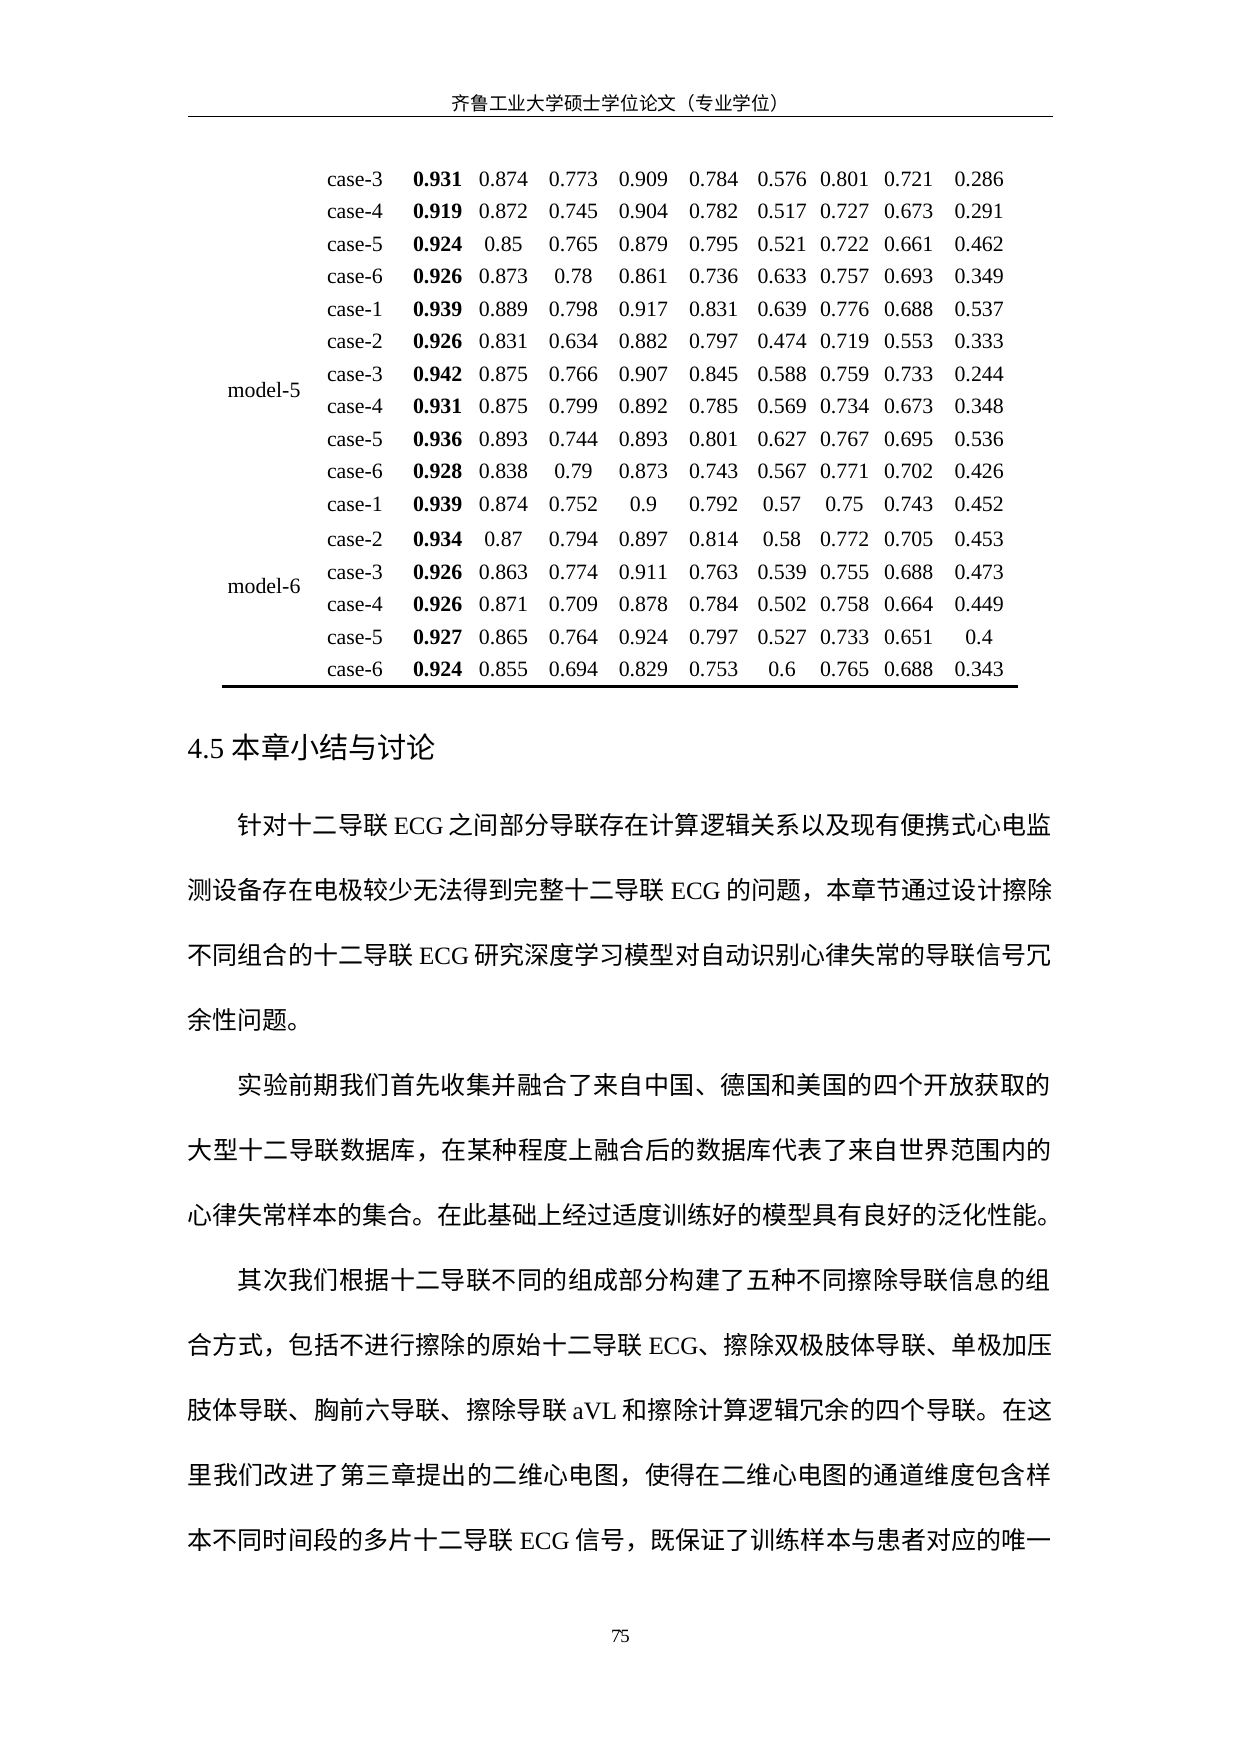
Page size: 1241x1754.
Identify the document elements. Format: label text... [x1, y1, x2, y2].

table_cell 0.79 [535, 455, 611, 487]
table_cell 0.722 [811, 227, 877, 259]
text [187, 1246, 1053, 1571]
table_cell case-4 [306, 390, 403, 422]
table_cell 0.764 [535, 620, 611, 653]
table_cell 0.349 [940, 260, 1018, 292]
table_cell 0.871 [471, 588, 535, 620]
table_cell 0.527 [752, 620, 811, 653]
table_cell 0.924 [404, 227, 471, 259]
text 4.5 本章小结与讨论 [187, 713, 1053, 778]
table_cell 0.694 [535, 653, 611, 685]
table_cell 0.9 [611, 487, 675, 519]
table_cell 0.845 [675, 357, 752, 389]
table_cell 0.87 [471, 520, 535, 555]
table_cell 0.753 [675, 653, 752, 685]
table_cell 0.874 [471, 487, 535, 519]
table_cell 0.924 [404, 653, 471, 685]
table_cell 0.801 [675, 422, 752, 454]
table_cell 0.588 [752, 357, 811, 389]
table_cell case-4 [306, 588, 403, 620]
table_cell 0.878 [611, 588, 675, 620]
table_cell case-5 [306, 422, 403, 454]
table_cell 0.829 [611, 653, 675, 685]
table_cell 0.661 [877, 227, 939, 259]
table_cell case-4 [306, 195, 403, 227]
table_cell case-5 [306, 620, 403, 653]
table_cell 0.765 [535, 227, 611, 259]
table_cell 0.911 [611, 555, 675, 588]
table_cell 0.772 [811, 520, 877, 555]
table_cell 0.537 [940, 292, 1018, 324]
table_cell 0.784 [675, 162, 752, 194]
table_cell 0.831 [675, 292, 752, 324]
table_cell case-1 [306, 292, 403, 324]
table_cell 0.879 [611, 227, 675, 259]
table_cell 0.462 [940, 227, 1018, 259]
table_cell 0.727 [811, 195, 877, 227]
table_cell 0.797 [675, 620, 752, 653]
table_cell 0.627 [752, 422, 811, 454]
table_cell 0.695 [877, 422, 939, 454]
table_cell 0.771 [811, 455, 877, 487]
table_cell 0.795 [675, 227, 752, 259]
table_cell 0.889 [471, 292, 535, 324]
table_cell 0.743 [877, 487, 939, 519]
table_cell 0.517 [752, 195, 811, 227]
table_cell 0.801 [811, 162, 877, 194]
table_cell 0.745 [535, 195, 611, 227]
table_cell 0.909 [611, 162, 675, 194]
table_cell 0.873 [471, 260, 535, 292]
table_cell 0.734 [811, 390, 877, 422]
table_cell 0.773 [535, 162, 611, 194]
table_cell 0.855 [471, 653, 535, 685]
table_cell 0.766 [535, 357, 611, 389]
table_cell 0.931 [404, 390, 471, 422]
table_cell 0.865 [471, 620, 535, 653]
table_cell 0.452 [940, 487, 1018, 519]
table_cell 0.919 [404, 195, 471, 227]
table_cell 0.893 [611, 422, 675, 454]
table_cell model-6 [222, 487, 306, 685]
table_cell 0.934 [404, 520, 471, 555]
table_cell 0.939 [404, 487, 471, 519]
table_cell 0.752 [535, 487, 611, 519]
text 实验前期我们首先收集并融合了来自中国、德国和美国的四个开放获取的大型十二导联数据库，在某种程度上融合后的数据库代表了来自世界范围内的心律失常样本的集合。在此基础上经过适度训练好的模型具有良好的泛化性能。 [187, 1051, 1053, 1246]
table_cell 0.343 [940, 653, 1018, 685]
table_cell 0.474 [752, 325, 811, 357]
table_cell 0.917 [611, 292, 675, 324]
table_cell 0.576 [752, 162, 811, 194]
table_cell 0.939 [404, 292, 471, 324]
table_cell 0.926 [404, 588, 471, 620]
table_cell 0.861 [611, 260, 675, 292]
table_cell 0.872 [471, 195, 535, 227]
table_cell 0.286 [940, 162, 1018, 194]
table_cell 0.831 [471, 325, 535, 357]
table_cell 0.798 [535, 292, 611, 324]
table_cell 0.907 [611, 357, 675, 389]
table_cell 0.536 [940, 422, 1018, 454]
table_cell 0.784 [675, 588, 752, 620]
table_cell 0.744 [535, 422, 611, 454]
table_cell 0.758 [811, 588, 877, 620]
table_cell 0.85 [471, 227, 535, 259]
table_cell 0.924 [611, 620, 675, 653]
table_cell 0.521 [752, 227, 811, 259]
table_cell 0.797 [675, 325, 752, 357]
table_cell 0.634 [535, 325, 611, 357]
table_cell 0.58 [752, 520, 811, 555]
table_cell 0.874 [471, 162, 535, 194]
table_cell case-2 [306, 325, 403, 357]
table_cell 0.743 [675, 455, 752, 487]
table_cell 0.473 [940, 555, 1018, 588]
table_cell 0.673 [877, 195, 939, 227]
table_cell case-6 [306, 260, 403, 292]
table_cell 0.693 [877, 260, 939, 292]
table_cell 0.333 [940, 325, 1018, 357]
table_cell 0.927 [404, 620, 471, 653]
table_cell 0.897 [611, 520, 675, 555]
table_cell 0.799 [535, 390, 611, 422]
table_cell 0.765 [811, 653, 877, 685]
table_cell 0.814 [675, 520, 752, 555]
table_cell 0.651 [877, 620, 939, 653]
table_cell 0.57 [752, 487, 811, 519]
table_cell 0.453 [940, 520, 1018, 555]
table_cell case-3 [306, 555, 403, 588]
table_cell 0.785 [675, 390, 752, 422]
table_cell 0.733 [811, 620, 877, 653]
table_cell case-6 [306, 455, 403, 487]
table_cell 0.705 [877, 520, 939, 555]
table_cell 0.733 [877, 357, 939, 389]
table_cell 0.776 [811, 292, 877, 324]
table_cell 0.767 [811, 422, 877, 454]
table_cell case-3 [306, 357, 403, 389]
table_cell 0.721 [877, 162, 939, 194]
table_cell 0.291 [940, 195, 1018, 227]
table_cell 0.688 [877, 292, 939, 324]
table_cell 0.664 [877, 588, 939, 620]
table_cell 0.6 [752, 653, 811, 685]
table_cell 0.449 [940, 588, 1018, 620]
table_cell 0.792 [675, 487, 752, 519]
table_cell 0.875 [471, 357, 535, 389]
table_cell 0.4 [940, 620, 1018, 653]
table_cell case-3 [306, 162, 403, 194]
table_cell 0.774 [535, 555, 611, 588]
table_cell 0.539 [752, 555, 811, 588]
table_cell 0.926 [404, 260, 471, 292]
table_cell 0.709 [535, 588, 611, 620]
table_cell case-6 [306, 653, 403, 685]
table_cell 0.688 [877, 653, 939, 685]
table_cell 0.838 [471, 455, 535, 487]
table_cell 0.863 [471, 555, 535, 588]
table_cell 0.719 [811, 325, 877, 357]
table_cell 0.755 [811, 555, 877, 588]
table_cell 0.569 [752, 390, 811, 422]
table_cell 0.759 [811, 357, 877, 389]
table_cell 0.892 [611, 390, 675, 422]
table_cell 0.639 [752, 292, 811, 324]
table_cell case-5 [306, 227, 403, 259]
table_cell 0.244 [940, 357, 1018, 389]
table_cell 0.904 [611, 195, 675, 227]
table_cell 0.633 [752, 260, 811, 292]
table_cell 0.348 [940, 390, 1018, 422]
table_cell 0.926 [404, 325, 471, 357]
table_cell 0.763 [675, 555, 752, 588]
table_cell 0.736 [675, 260, 752, 292]
table_cell 0.757 [811, 260, 877, 292]
table_cell 0.426 [940, 455, 1018, 487]
table_cell 0.78 [535, 260, 611, 292]
table_cell 0.928 [404, 455, 471, 487]
table_cell 0.875 [471, 390, 535, 422]
table_cell 0.931 [404, 162, 471, 194]
table_cell model-5 [222, 292, 306, 487]
table_cell 0.873 [611, 455, 675, 487]
table_cell 0.567 [752, 455, 811, 487]
table_cell case-1 [306, 487, 403, 519]
table_cell 0.782 [675, 195, 752, 227]
table_cell 0.882 [611, 325, 675, 357]
table_cell 0.553 [877, 325, 939, 357]
table_cell 0.673 [877, 390, 939, 422]
table_cell 0.794 [535, 520, 611, 555]
table_cell 0.936 [404, 422, 471, 454]
table_cell 0.702 [877, 455, 939, 487]
table_cell 0.893 [471, 422, 535, 454]
table_cell 0.926 [404, 555, 471, 588]
table_cell 0.502 [752, 588, 811, 620]
table_cell case-2 [306, 520, 403, 555]
table_cell 0.942 [404, 357, 471, 389]
text 针对十二导联ECG之间部分导联存在计算逻辑关系以及现有便携式心电监测设备存在电极较少无法得到完整十二导联ECG的问题，本章节通过设计擦除不同组合的十二导联ECG研究深度学习模型对自动识别心律失常的导联信号冗余性问题。 [187, 791, 1053, 1051]
table_cell 0.75 [811, 487, 877, 519]
table_cell 0.688 [877, 555, 939, 588]
